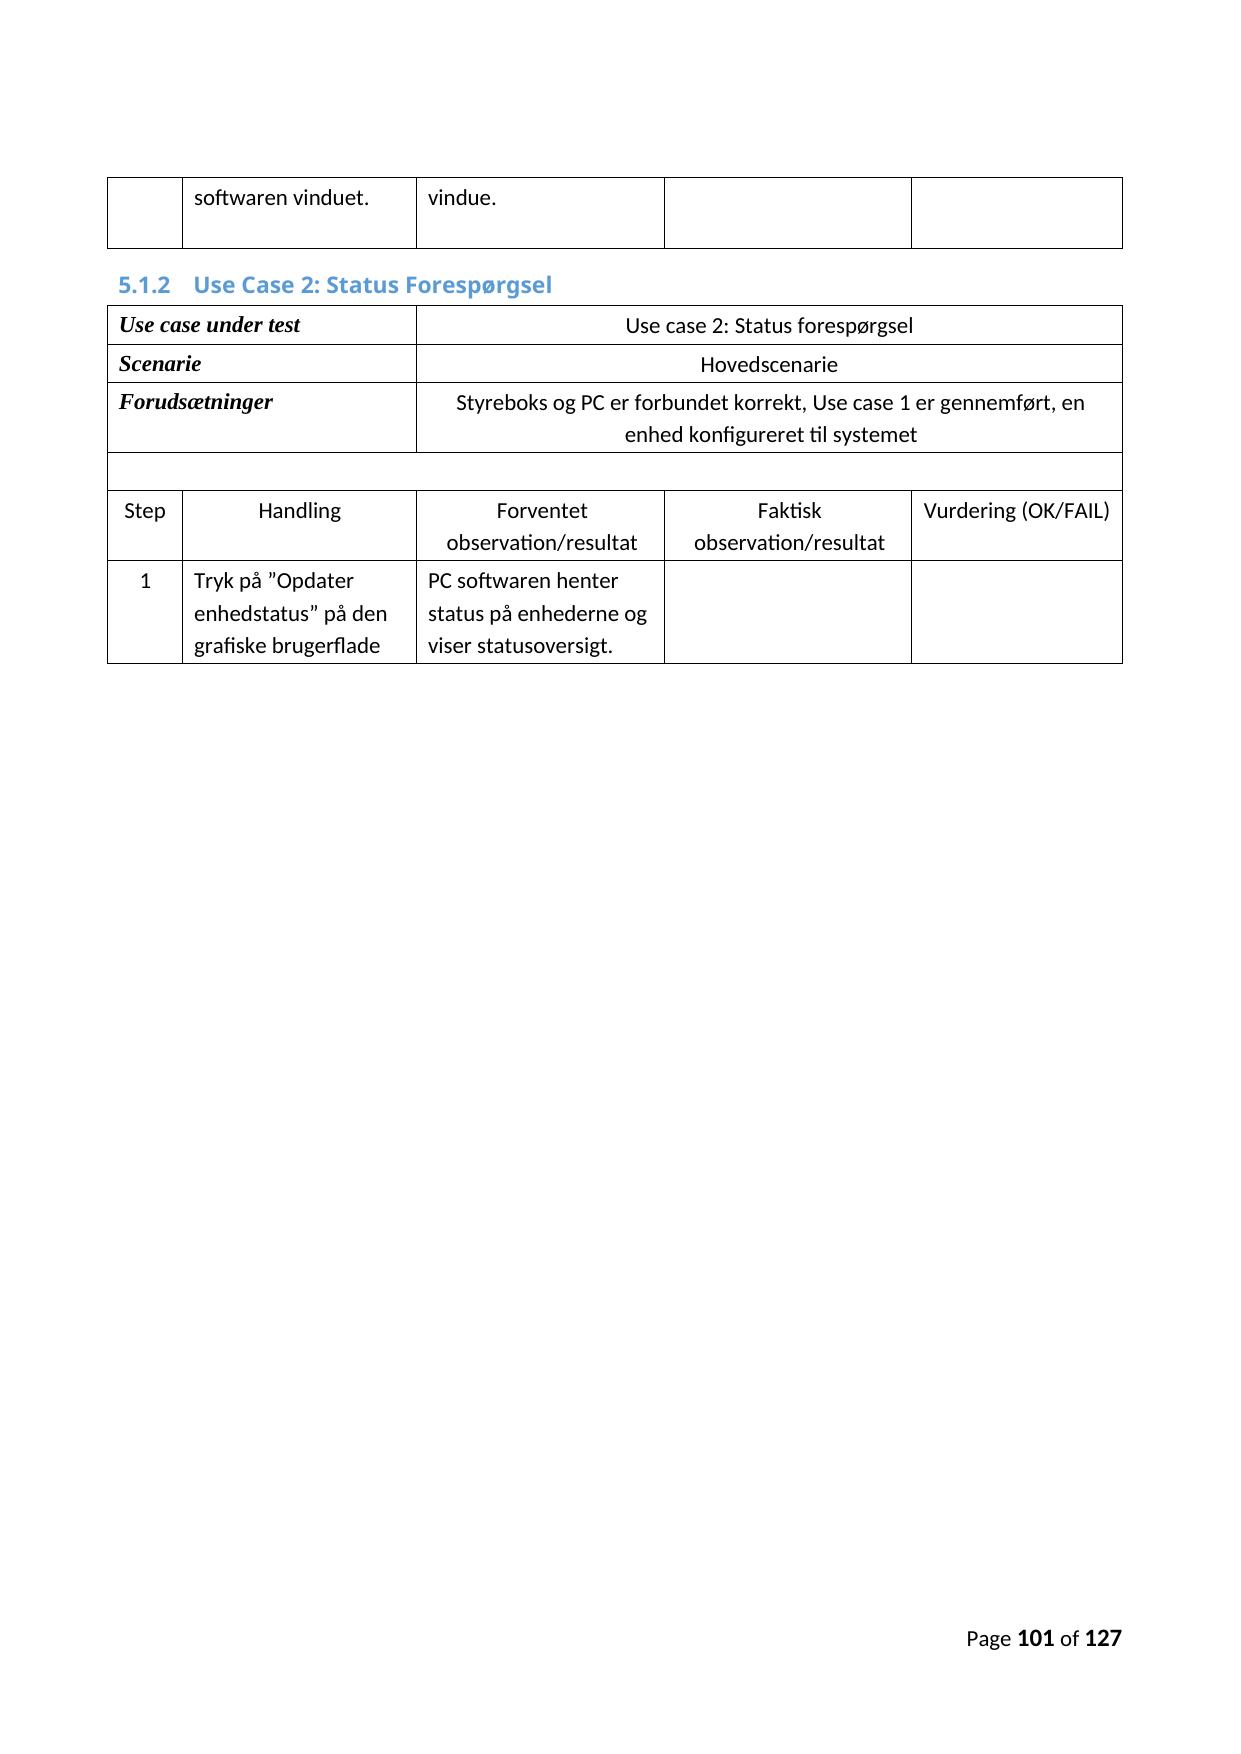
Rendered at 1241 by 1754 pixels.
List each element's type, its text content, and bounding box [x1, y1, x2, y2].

table_cell [416, 453, 1122, 490]
table_cell Forudsætninger [108, 383, 416, 452]
table_cell Faktisk observation/resultat [665, 491, 911, 560]
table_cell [183, 178, 416, 247]
table_cell PC softwaren henter status på enhederne og viser statusoversigt. [417, 561, 664, 663]
table_cell [108, 453, 416, 490]
table_cell [912, 561, 1122, 663]
table_cell 1 [108, 561, 182, 663]
table_cell Styreboks og PC er forbundet korrekt, Use case 1 er gennemført, en enhed konfigureret til systemet [417, 383, 1122, 452]
table_cell 2 [108, 178, 182, 247]
table_header Use case 2: Status forespørgsel [417, 306, 1122, 343]
table_cell Vurdering (OK/FAIL) [912, 491, 1122, 560]
table_header Use case under test [108, 306, 416, 343]
subtitle Use Case 2: Status Forespørgsel [118, 269, 1122, 301]
table_cell Forventet observation/resultat [417, 491, 664, 560]
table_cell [417, 178, 664, 247]
table_cell [665, 178, 911, 247]
table_cell Handling [183, 491, 416, 560]
table_cell Step [108, 491, 182, 560]
table_cell Hovedscenarie [417, 345, 1122, 382]
table_cell [665, 561, 911, 663]
table_cell [912, 178, 1122, 247]
table_cell Tryk på ”Opdater enhedstatus” på den grafiske brugerflade [183, 561, 416, 663]
table_cell Scenarie [108, 345, 416, 382]
